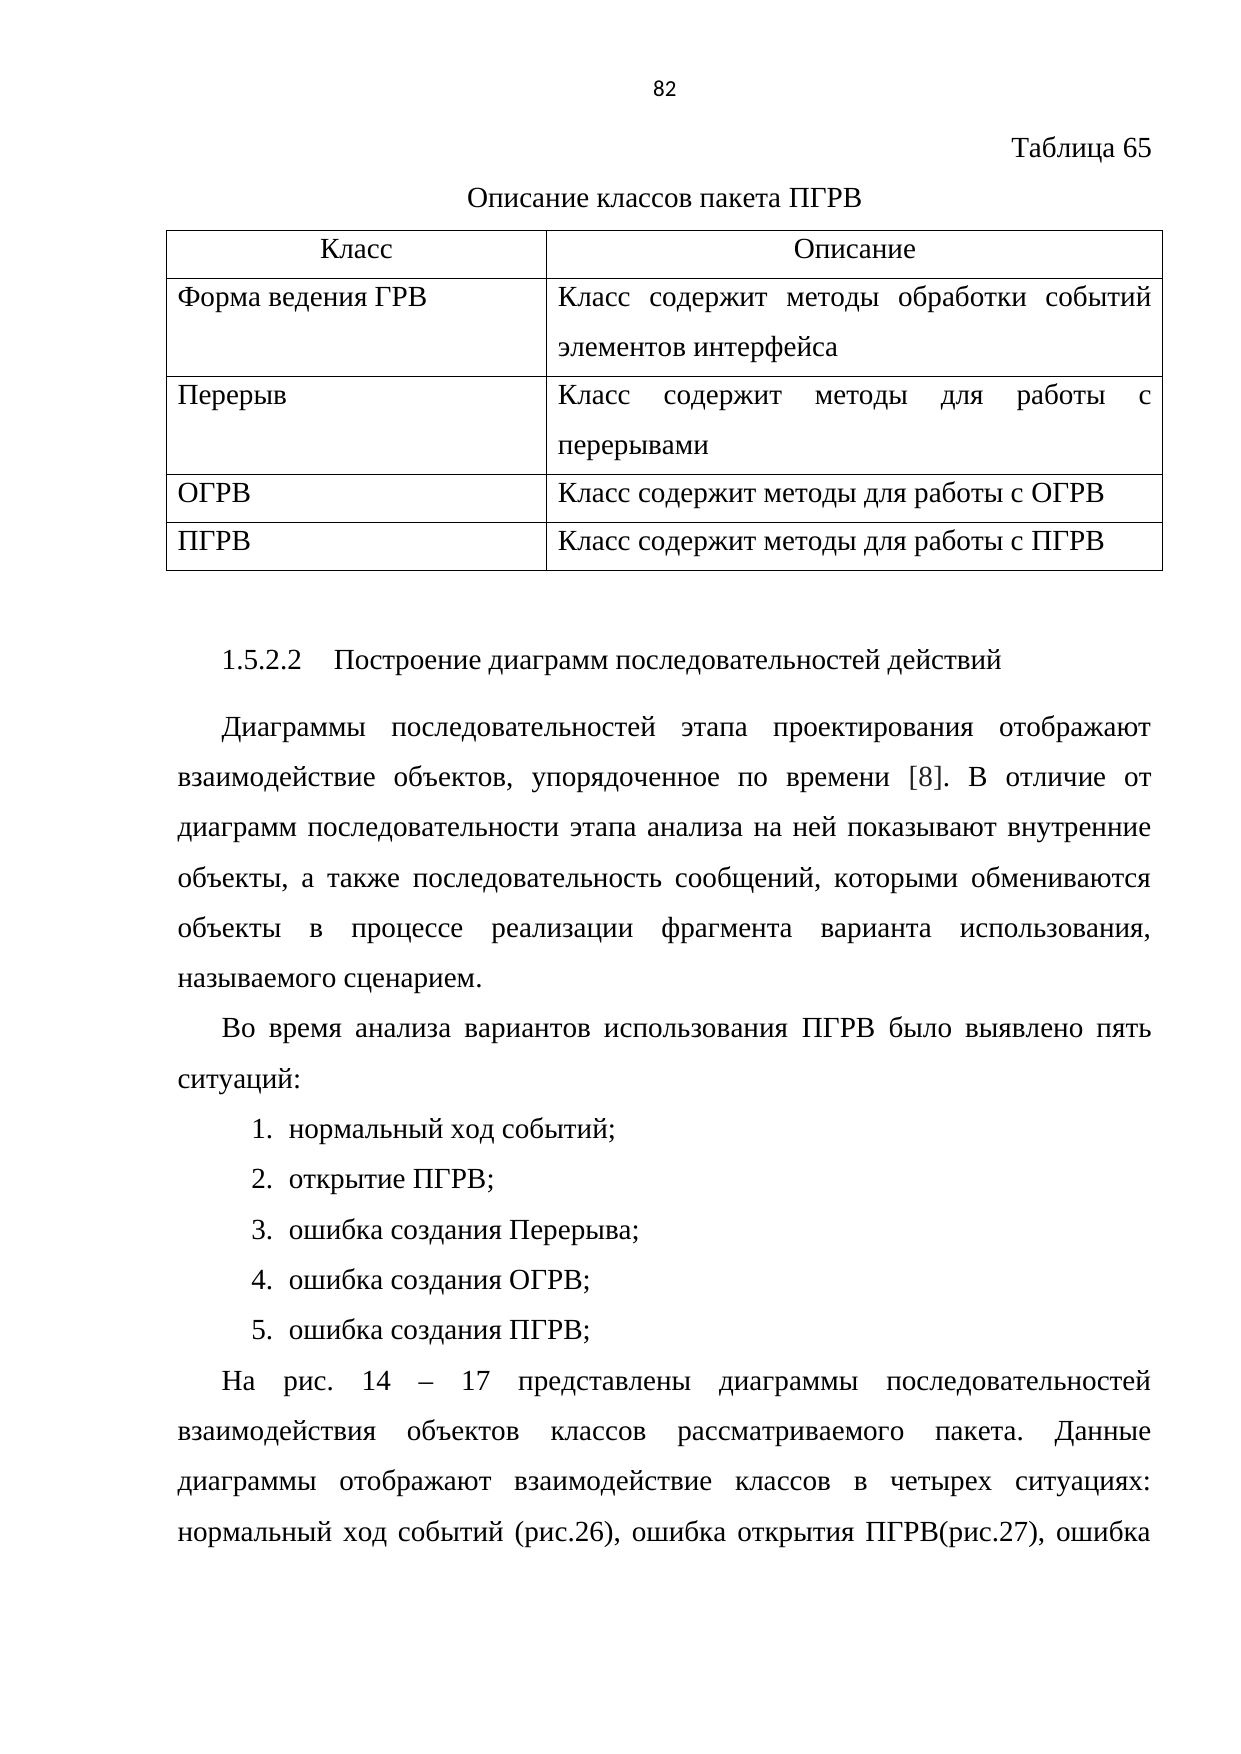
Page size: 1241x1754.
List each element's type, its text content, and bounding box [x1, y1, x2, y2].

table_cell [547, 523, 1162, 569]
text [177, 1363, 1152, 1547]
list Диаграммы последовательностей этапа проектирования отображают взаимодействие объектов, упорядоченное по времени [8]. В отличие от диаграмм последовательности этапа анализа на ней показывают внутренние объекты, а также последовательность сообщений, которыми обмениваются объекты в процессе реализации фрагмента варианта использования, называемого сценарием. [177, 709, 1152, 994]
list ошибка создания ПГРВ; [251, 1312, 1152, 1346]
text Описание классов пакета ПГРВ [177, 180, 1152, 214]
subtitle Построение диаграмм последовательностей действий [221, 642, 1152, 675]
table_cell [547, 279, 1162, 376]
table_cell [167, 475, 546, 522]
text Таблица 65 [177, 130, 1152, 163]
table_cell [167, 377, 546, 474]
list ошибка создания Перерыва; [251, 1212, 1152, 1245]
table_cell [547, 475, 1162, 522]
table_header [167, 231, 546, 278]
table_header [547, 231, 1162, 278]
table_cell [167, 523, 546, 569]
list ошибка создания ОГРВ; [251, 1262, 1152, 1296]
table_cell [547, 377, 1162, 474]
list открытие ПГРВ; [251, 1162, 1152, 1195]
list нормальный ход событий; [251, 1111, 1152, 1145]
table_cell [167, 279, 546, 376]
text Во время анализа вариантов использования ПГРВ было выявлено пять ситуаций: [177, 1011, 1152, 1094]
